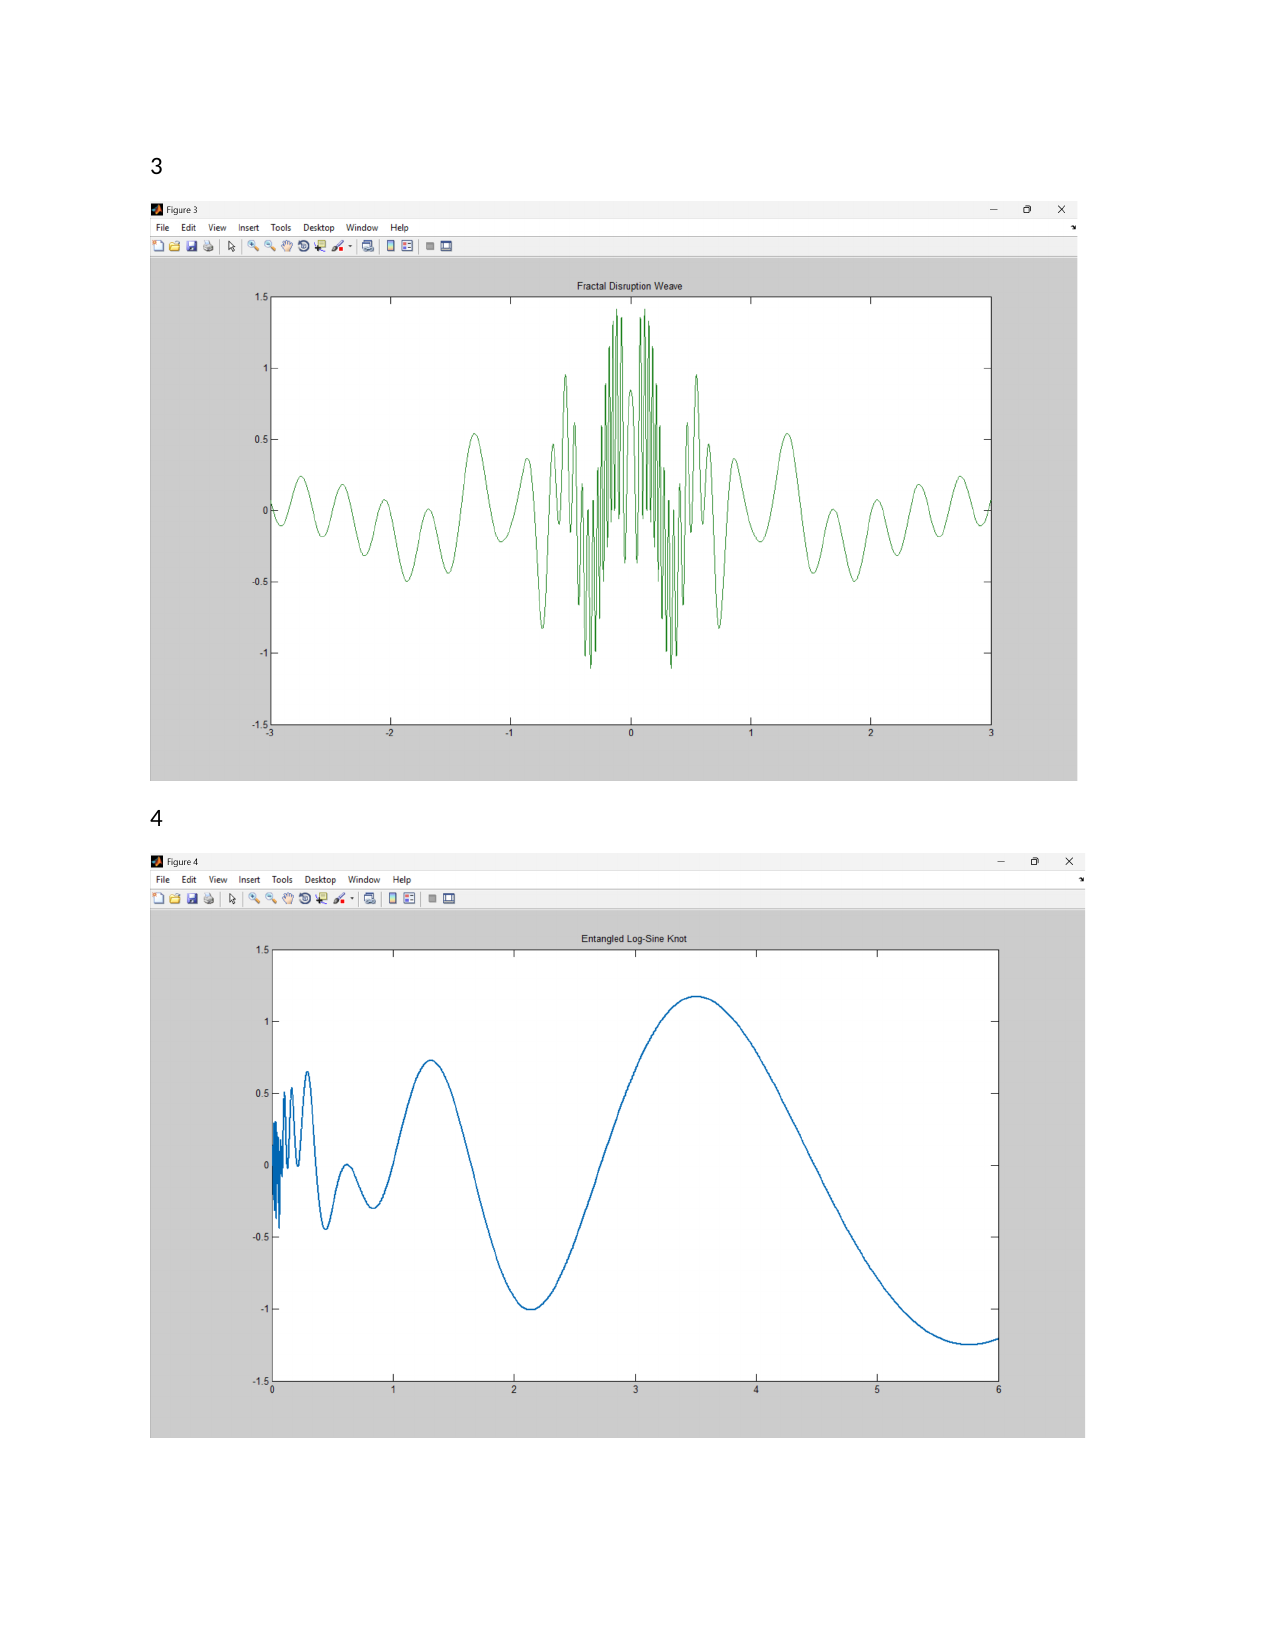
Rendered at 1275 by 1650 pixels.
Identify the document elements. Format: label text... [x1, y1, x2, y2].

picture [150, 201, 1078, 781]
text 4 [150, 802, 1125, 832]
text 3 [150, 150, 1125, 181]
picture [150, 853, 1086, 1438]
